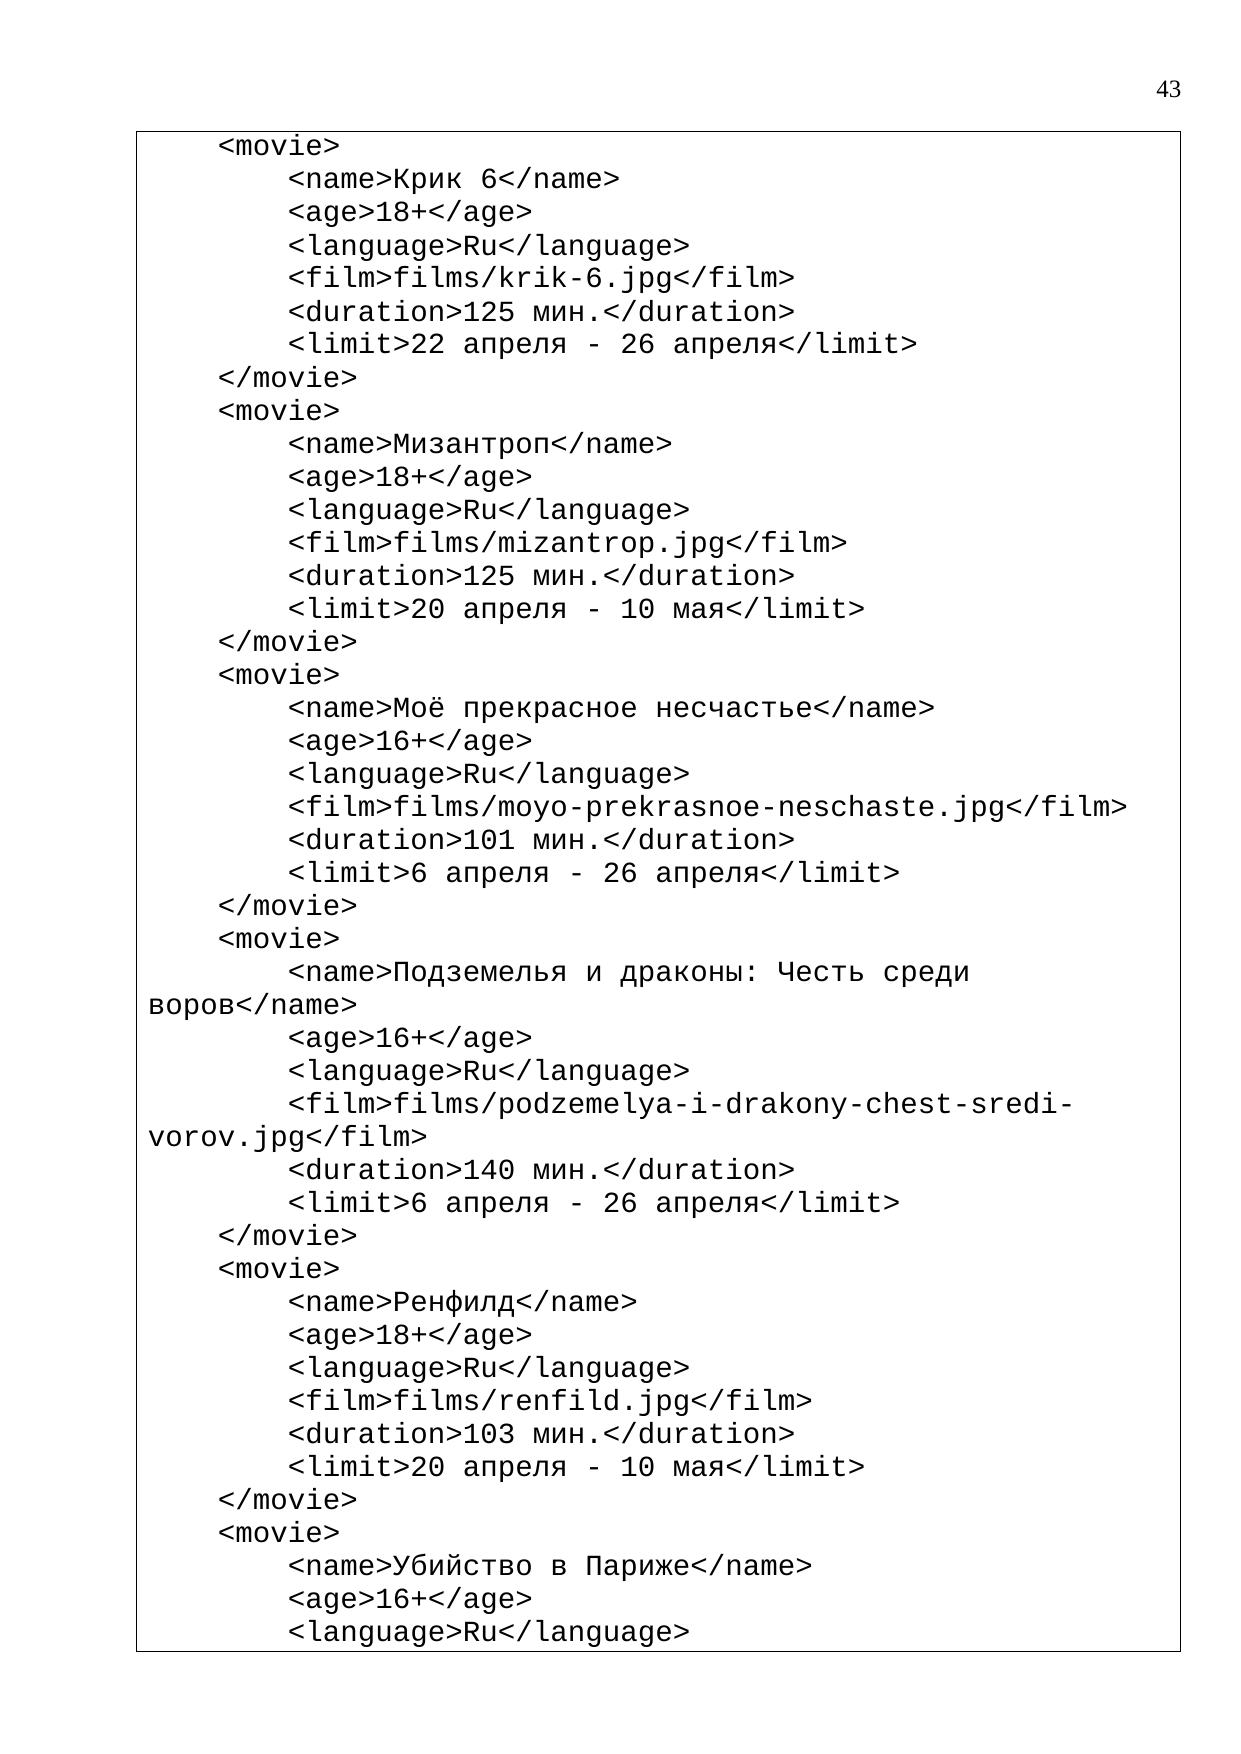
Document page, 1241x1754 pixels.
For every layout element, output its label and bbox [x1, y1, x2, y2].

table_header [137, 132, 1180, 1651]
